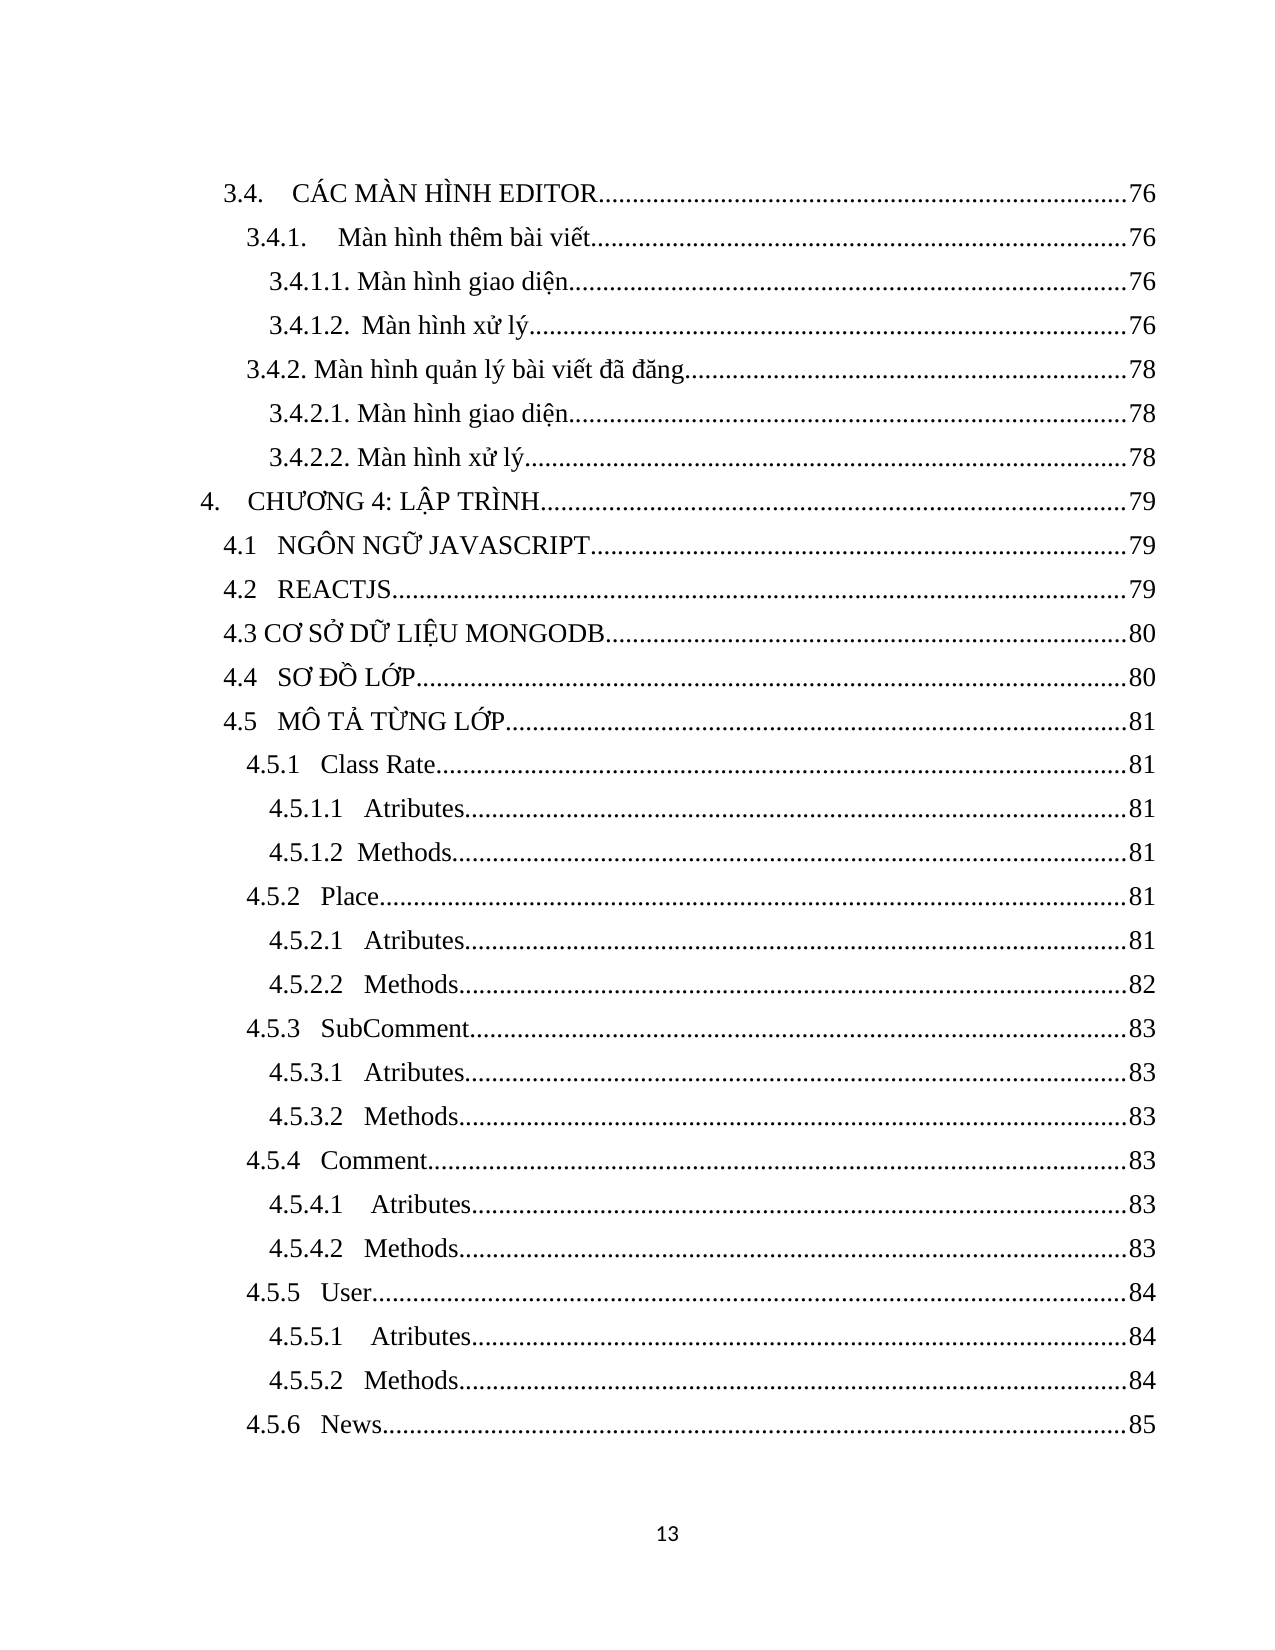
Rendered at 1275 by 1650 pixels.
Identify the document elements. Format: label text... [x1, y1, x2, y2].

text 4.5.3 SubComment 83 [246, 1012, 1157, 1043]
text 4.5 MÔ TẢ TỪNG LỚP 81 [223, 705, 1157, 736]
text 4.5.3.2 Methods 83 [269, 1100, 1157, 1131]
text 4.5.2.2 Methods 82 [269, 968, 1157, 999]
text 4. CHƯƠNG 4: LẬP TRÌNH 79 [200, 485, 1157, 516]
text 3.4.1.1. Màn hình giao diện 76 [269, 265, 1157, 296]
text 4.5.1 Class Rate 81 [246, 749, 1157, 780]
text 3.4.1. Màn hình thêm bài viết 76 [246, 221, 1157, 252]
text 3.4.2. Màn hình quản lý bài viết đã đăng 78 [246, 353, 1157, 384]
text 4.5.1.2 Methods 81 [269, 837, 1157, 868]
text 4.5.3.1 Atributes 83 [269, 1056, 1157, 1087]
text 4.5.2 Place 81 [246, 881, 1157, 912]
text 3.4.2.1. Màn hình giao diện 78 [269, 397, 1157, 428]
text 4.5.4.2 Methods 83 [269, 1232, 1157, 1263]
text 4.2 REACTJS 79 [223, 573, 1157, 604]
text 4.4 SƠ ĐỒ LỚP 80 [223, 661, 1157, 692]
text 4.1 NGÔN NGỮ JAVASCRIPT 79 [223, 529, 1157, 560]
text 4.5.5.2 Methods 84 [269, 1364, 1157, 1395]
text 4.5.5 User 84 [246, 1276, 1157, 1307]
text 3.4.2.2. Màn hình xử lý 78 [269, 441, 1157, 472]
text 4.5.5.1 Atributes 84 [269, 1320, 1157, 1351]
text 4.5.1.1 Atributes 81 [269, 793, 1157, 824]
text 4.5.2.1 Atributes 81 [269, 924, 1157, 956]
text 3.4. CÁC MÀN HÌNH EDITOR 76 [223, 177, 1157, 208]
text 4.3 CƠ SỞ DỮ LIỆU MONGODB 80 [223, 617, 1157, 648]
text 3.4.1.2. Màn hình xử lý 76 [269, 309, 1157, 340]
text 4.5.4 Comment 83 [246, 1144, 1157, 1175]
text 4.5.6 News 85 [246, 1408, 1157, 1439]
text 4.5.4.1 Atributes 83 [269, 1188, 1157, 1219]
